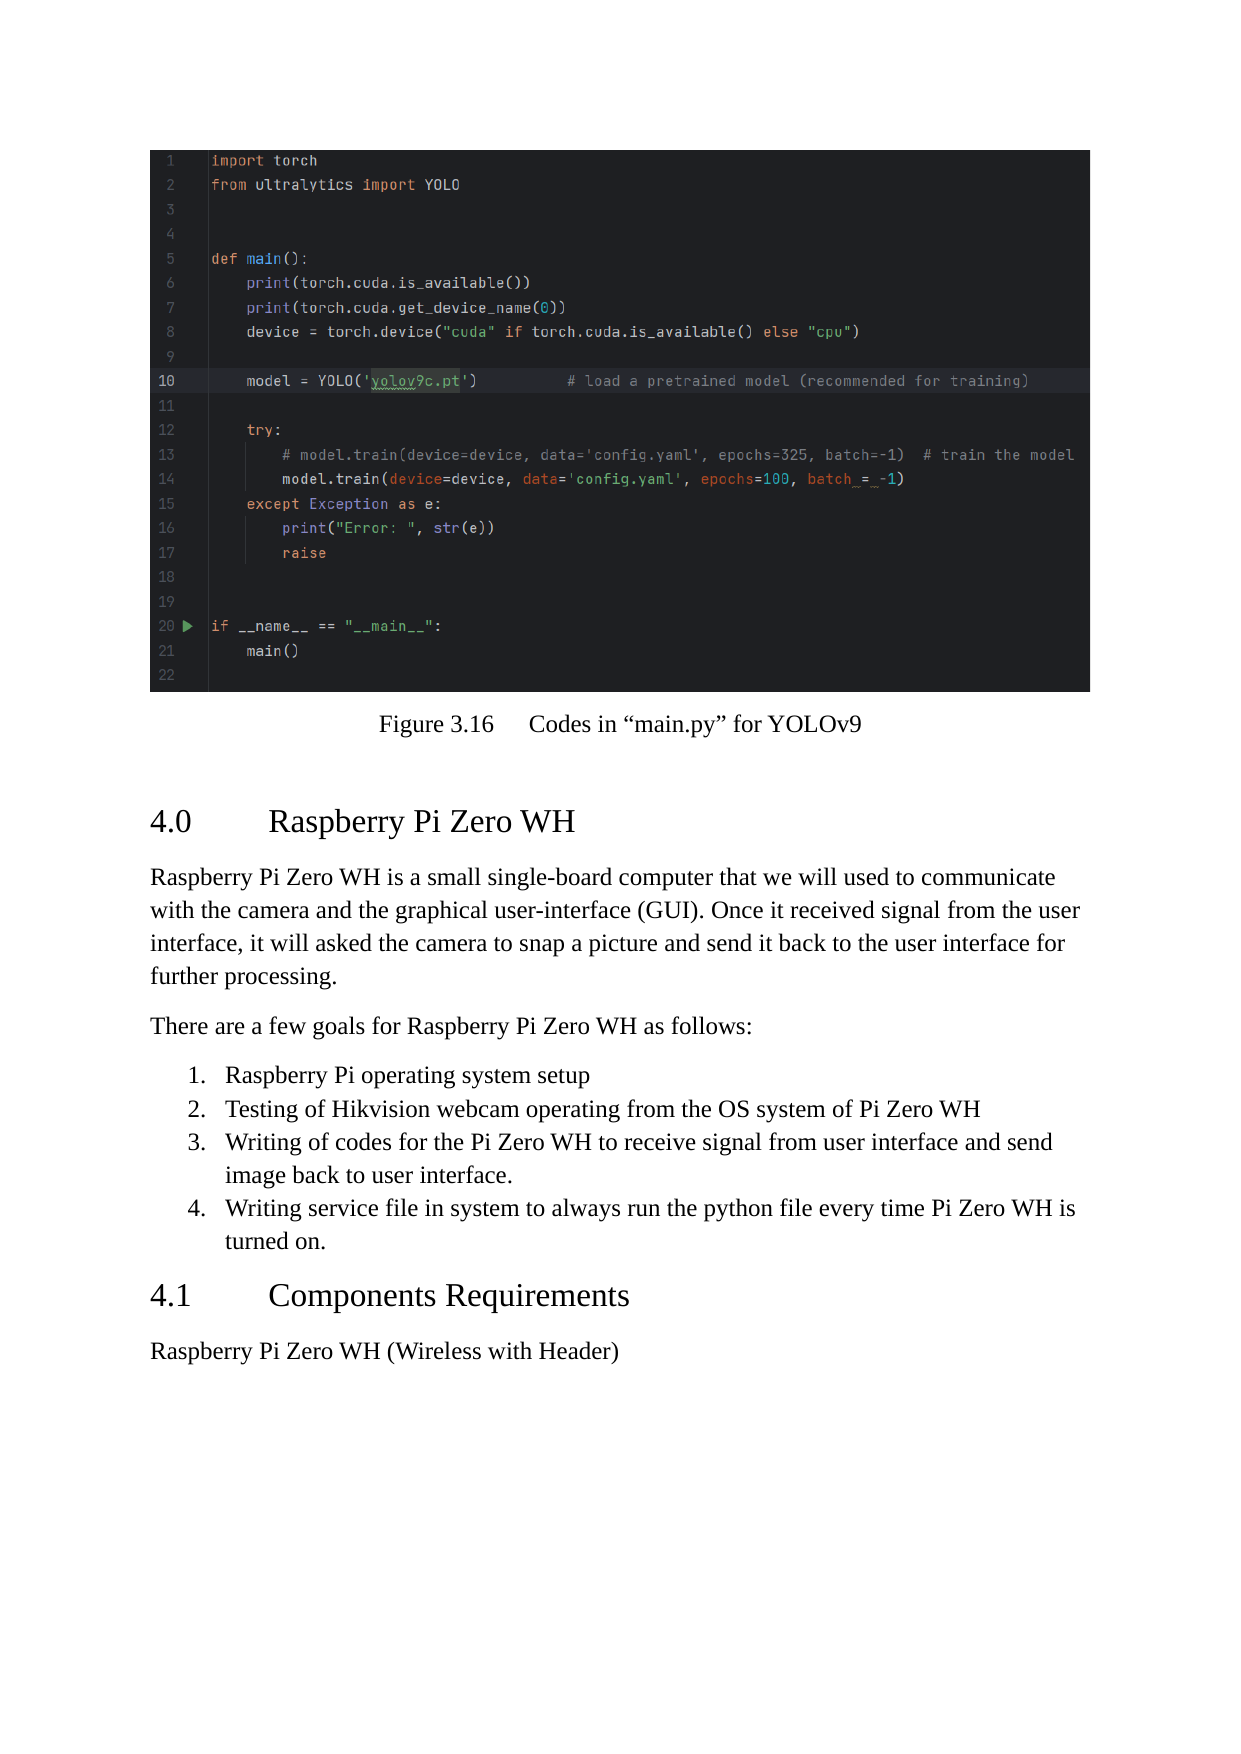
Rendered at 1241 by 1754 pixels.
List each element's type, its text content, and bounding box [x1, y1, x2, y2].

text Raspberry Pi Zero WH is a small single-board computer that we will used to communicate with the camera and the graphical user-interface (GUI). Once it received signal from the user interface, it will asked the camera to snap a picture and send it back to the user interface for further processing. [150, 862, 1090, 990]
list Raspberry Pi operating system setup [187, 1061, 1090, 1089]
subtitle Raspberry Pi Zero WH [150, 801, 1090, 840]
picture [150, 150, 1091, 692]
list Writing of codes for the Pi Zero WH to receive signal from user interface and send image back to user interface. [187, 1127, 1090, 1188]
text There are a few goals for Raspberry Pi Zero WH as follows: [150, 1011, 1090, 1040]
list Testing of Hikvision webcam operating from the OS system of Pi Zero WH [187, 1094, 1090, 1122]
text Raspberry Pi Zero WH (Wireless with Header) [150, 1336, 1090, 1365]
subtitle Components Requirements [150, 1275, 1090, 1314]
list Writing service file in system to always run the python file every time Pi Zero WH is turned on. [187, 1193, 1090, 1254]
text Figure 3.16 Codes in “main.py” for YOLOv9 [150, 709, 1090, 737]
